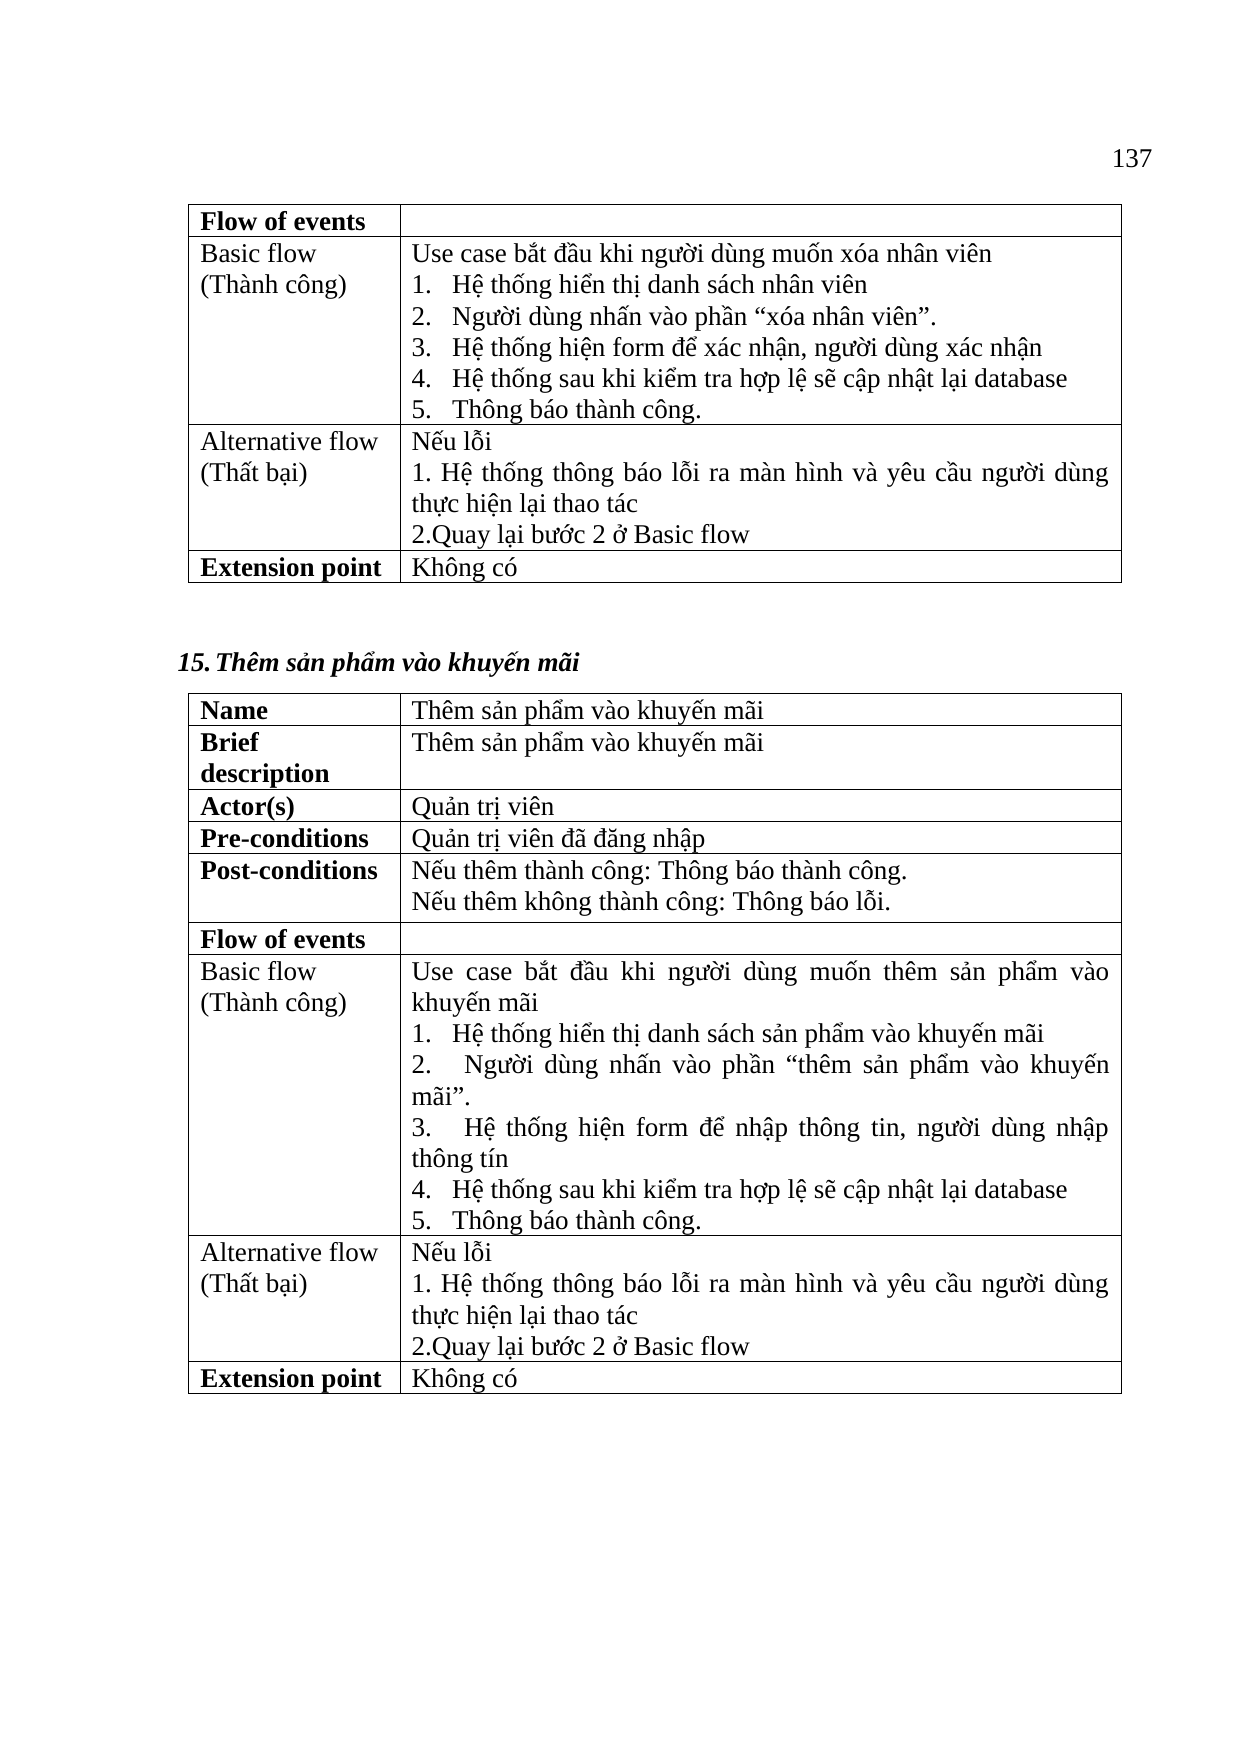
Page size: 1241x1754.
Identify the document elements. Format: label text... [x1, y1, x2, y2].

table_cell Basic flow (Thành công) [189, 955, 400, 1235]
table_cell Use case bắt đầu khi người dùng muốn thêm sản phẩm vào khuyến mãi 1. Hệ thống hiển thị danh sách sản phẩm vào khuyến mãi 2. Người dùng nhấn vào phần “thêm sản phẩm vào khuyến mãi”. 3. Hệ thống hiện form để nhập thông tin, người dùng nhập thông tín 4. Hệ thống sau khi kiểm tra hợp lệ sẽ cập nhật lại database 5. Thông báo thành công. [401, 955, 1121, 1235]
table_cell Nếu lỗi 1. Hệ thống thông báo lỗi ra màn hình và yêu cầu người dùng thực hiện lại thao tác 2.Quay lại bước 2 ở Basic flow [401, 425, 1121, 550]
table_cell Không có [401, 551, 1121, 582]
table_cell [401, 205, 1121, 236]
table_cell Actor(s) [189, 790, 400, 821]
table_cell Quản trị viên đã đăng nhập [401, 822, 1121, 853]
table_cell Quản trị viên [401, 790, 1121, 821]
table_cell Brief description [189, 726, 400, 788]
table_cell Post-conditions [189, 854, 400, 922]
table_cell Extension point [189, 1362, 400, 1393]
table_cell Alternative flow (Thất bại) [189, 1236, 400, 1361]
table_cell Extension point [189, 551, 400, 582]
table_cell Thêm sản phẩm vào khuyến mãi [401, 726, 1121, 788]
table_cell Flow of events [189, 923, 400, 954]
table_header Name [189, 694, 400, 725]
subtitle Thêm sản phẩm vào khuyến mãi [177, 646, 1122, 677]
table_cell Alternative flow (Thất bại) [189, 425, 400, 550]
table_cell Nếu lỗi 1. Hệ thống thông báo lỗi ra màn hình và yêu cầu người dùng thực hiện lại thao tác 2.Quay lại bước 2 ở Basic flow [401, 1236, 1121, 1361]
table_cell Không có [401, 1362, 1121, 1393]
table_cell [401, 923, 1121, 954]
table_cell Basic flow (Thành công) [189, 237, 400, 424]
table_header Thêm sản phẩm vào khuyến mãi [401, 694, 1121, 725]
table_cell Use case bắt đầu khi người dùng muốn xóa nhân viên 1. Hệ thống hiển thị danh sách nhân viên 2. Người dùng nhấn vào phần “xóa nhân viên”. 3. Hệ thống hiện form để xác nhận, người dùng xác nhận 4. Hệ thống sau khi kiểm tra hợp lệ sẽ cập nhật lại database 5. Thông báo thành công. [401, 237, 1121, 424]
table_cell Pre-conditions [189, 822, 400, 853]
table_cell Flow of events [189, 205, 400, 236]
table_cell Nếu thêm thành công: Thông báo thành công. Nếu thêm không thành công: Thông báo lỗi. [401, 854, 1121, 922]
